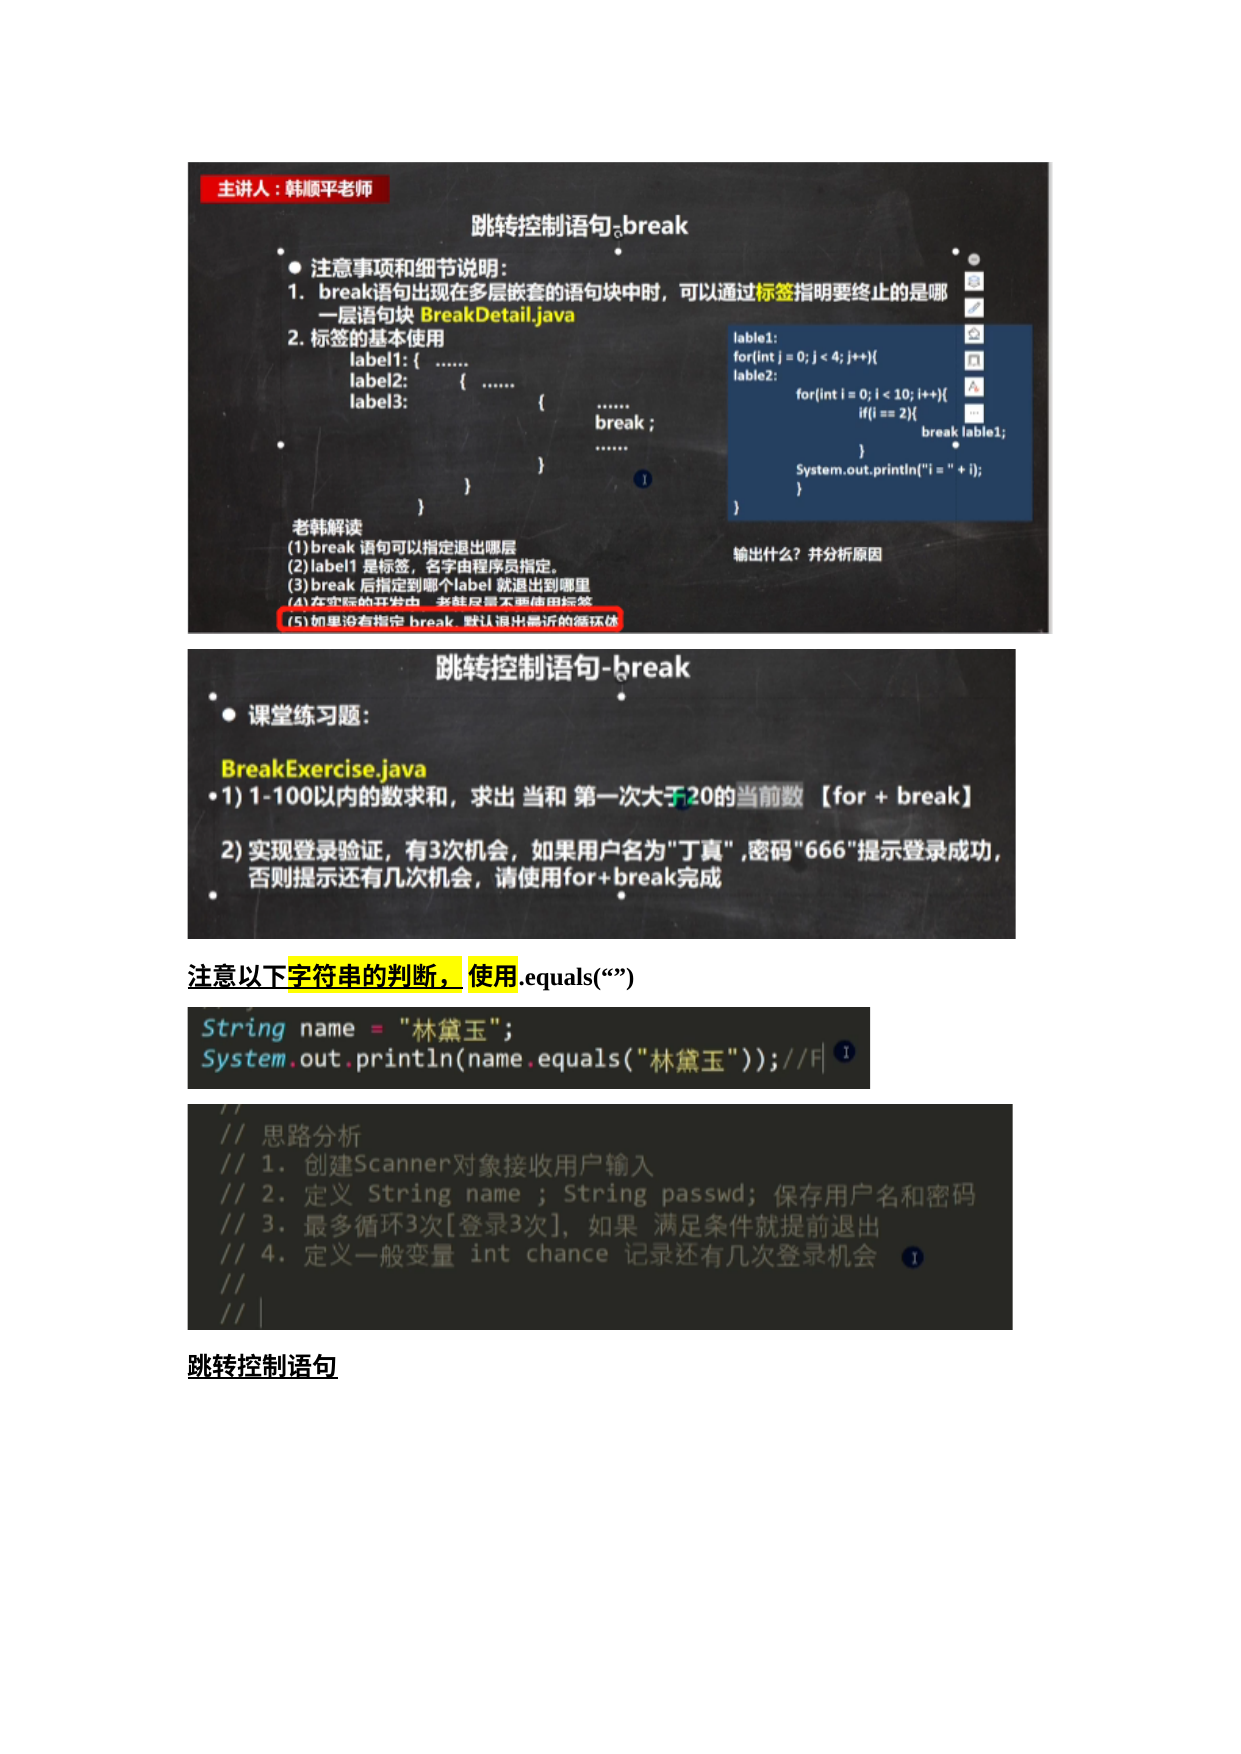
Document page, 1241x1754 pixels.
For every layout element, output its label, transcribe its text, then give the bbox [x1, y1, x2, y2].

picture [187, 1007, 871, 1089]
picture [187, 162, 1053, 634]
picture [187, 649, 1016, 939]
text 跳转控制语句 [187, 1332, 1053, 1397]
text 注意以下字符串的判断， 使用.equals(“”) [187, 942, 1053, 1007]
picture [187, 1104, 1013, 1330]
